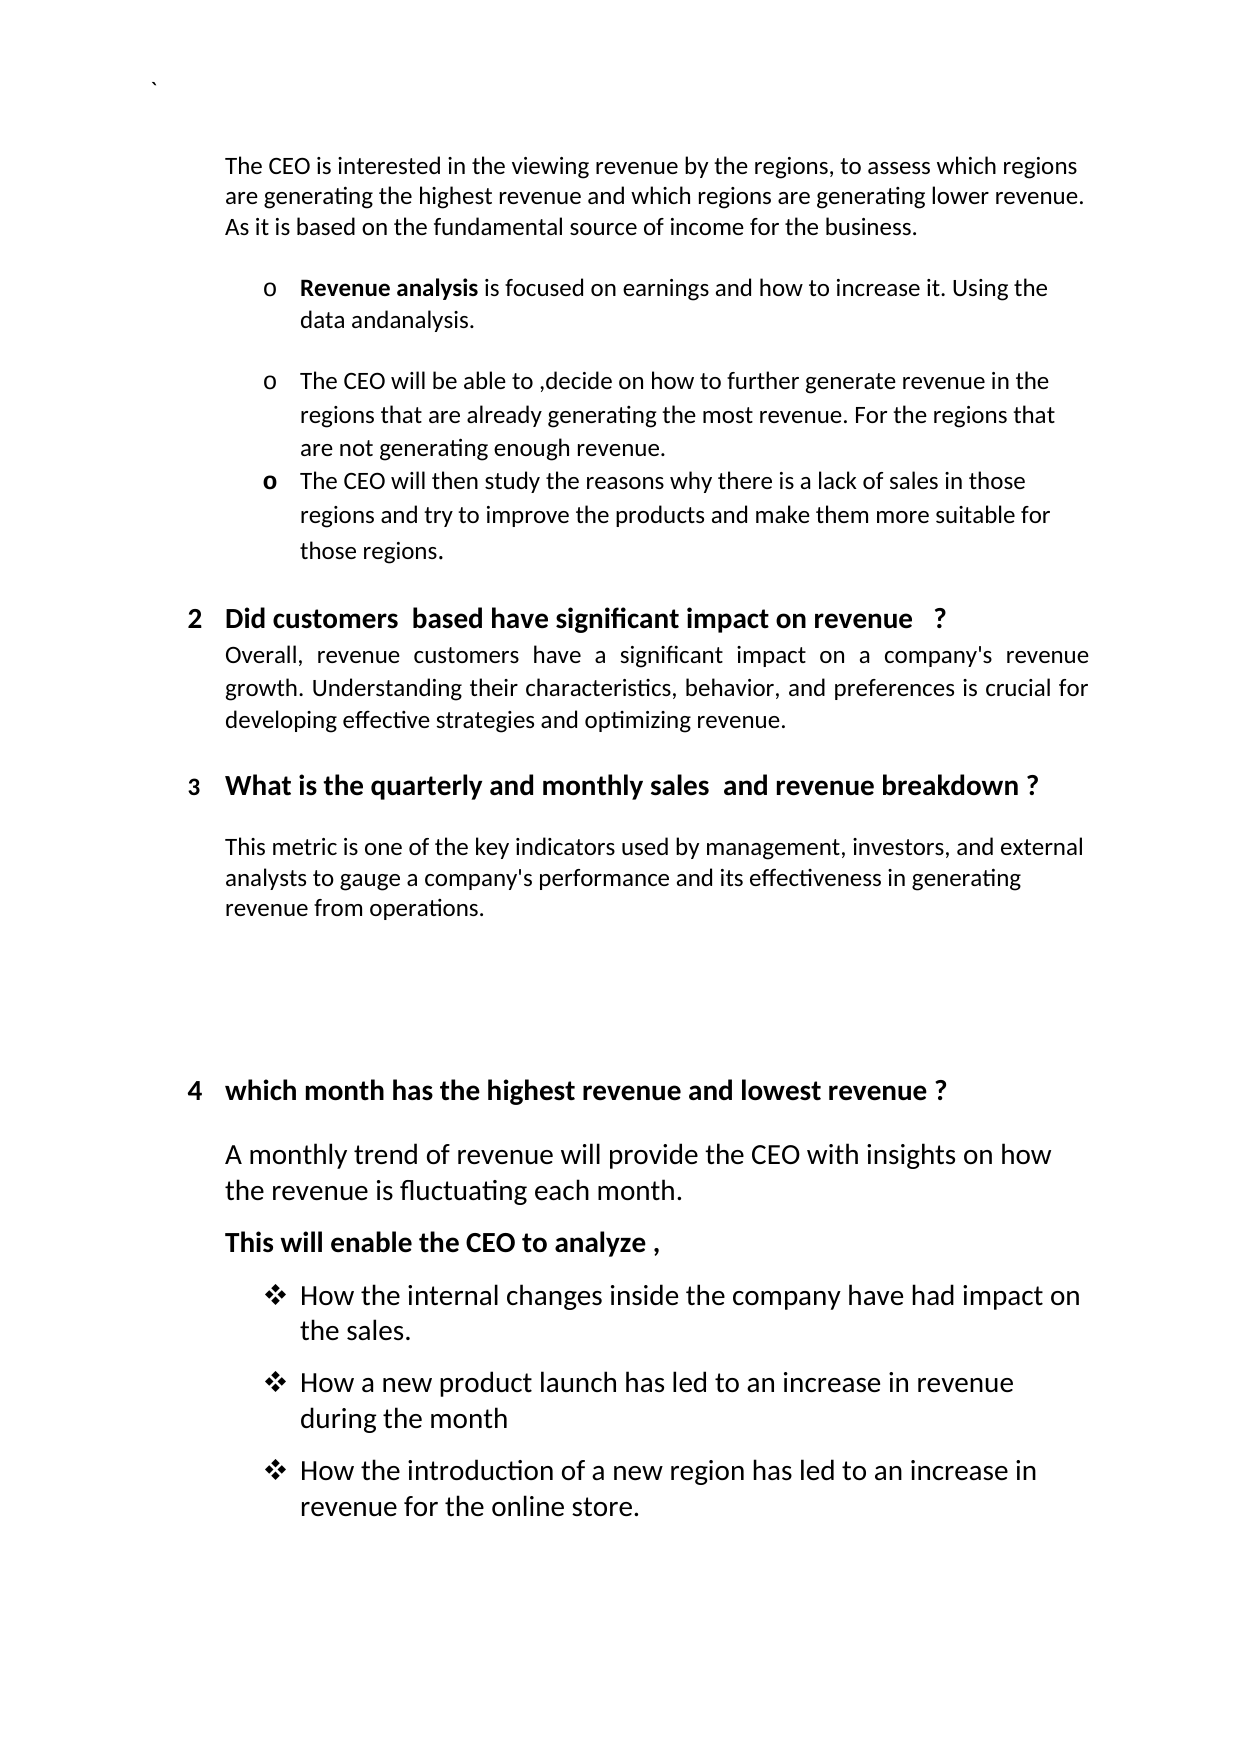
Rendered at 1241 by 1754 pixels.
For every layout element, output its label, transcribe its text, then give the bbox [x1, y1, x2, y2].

text This will enable the CEO to analyze , [225, 1224, 1090, 1260]
list The CEO will be able to ,decide on how to further generate revenue in the regions that are already generating the most revenue. For the regions that are not generating enough revenue. [262, 365, 1090, 462]
text As it is based on the fundamental source of income for the business. [225, 211, 1090, 242]
text A monthly trend of revenue will provide the CEO with insights on how the revenue is fluctuating each month. [225, 1136, 1090, 1208]
list How the internal changes inside the company have had impact on the sales. [262, 1277, 1090, 1348]
list Overall, revenue customers have a significant impact on a company's revenue growth. Understanding their characteristics, behavior, and preferences is crucial for developing effective strategies and optimizing revenue. [225, 639, 1090, 735]
list which month has the highest revenue and lowest revenue ? [187, 1072, 1090, 1107]
list What is the quarterly and monthly sales and revenue breakdown ? [187, 767, 1090, 802]
list The CEO will then study the reasons why there is a lack of sales in those regions and try to improve the products and make them more suitable for those regions. [262, 465, 1090, 566]
text The CEO is interested in the viewing revenue by the regions, to assess which regions are generating the highest revenue and which regions are generating lower revenue. [225, 150, 1090, 211]
list Revenue analysis is focused on earnings and how to increase it. Using the data andanalysis. [262, 272, 1090, 334]
text This metric is one of the key indicators used by management, investors, and external analysts to gauge a company's performance and its effectiveness in generating revenue from operations. [225, 831, 1090, 923]
list Did customers based have significant impact on revenue ? [187, 600, 1090, 636]
list How a new product launch has led to an increase in revenue during the month [262, 1364, 1090, 1436]
list How the introduction of a new region has led to an increase in revenue for the online store. [262, 1452, 1090, 1524]
